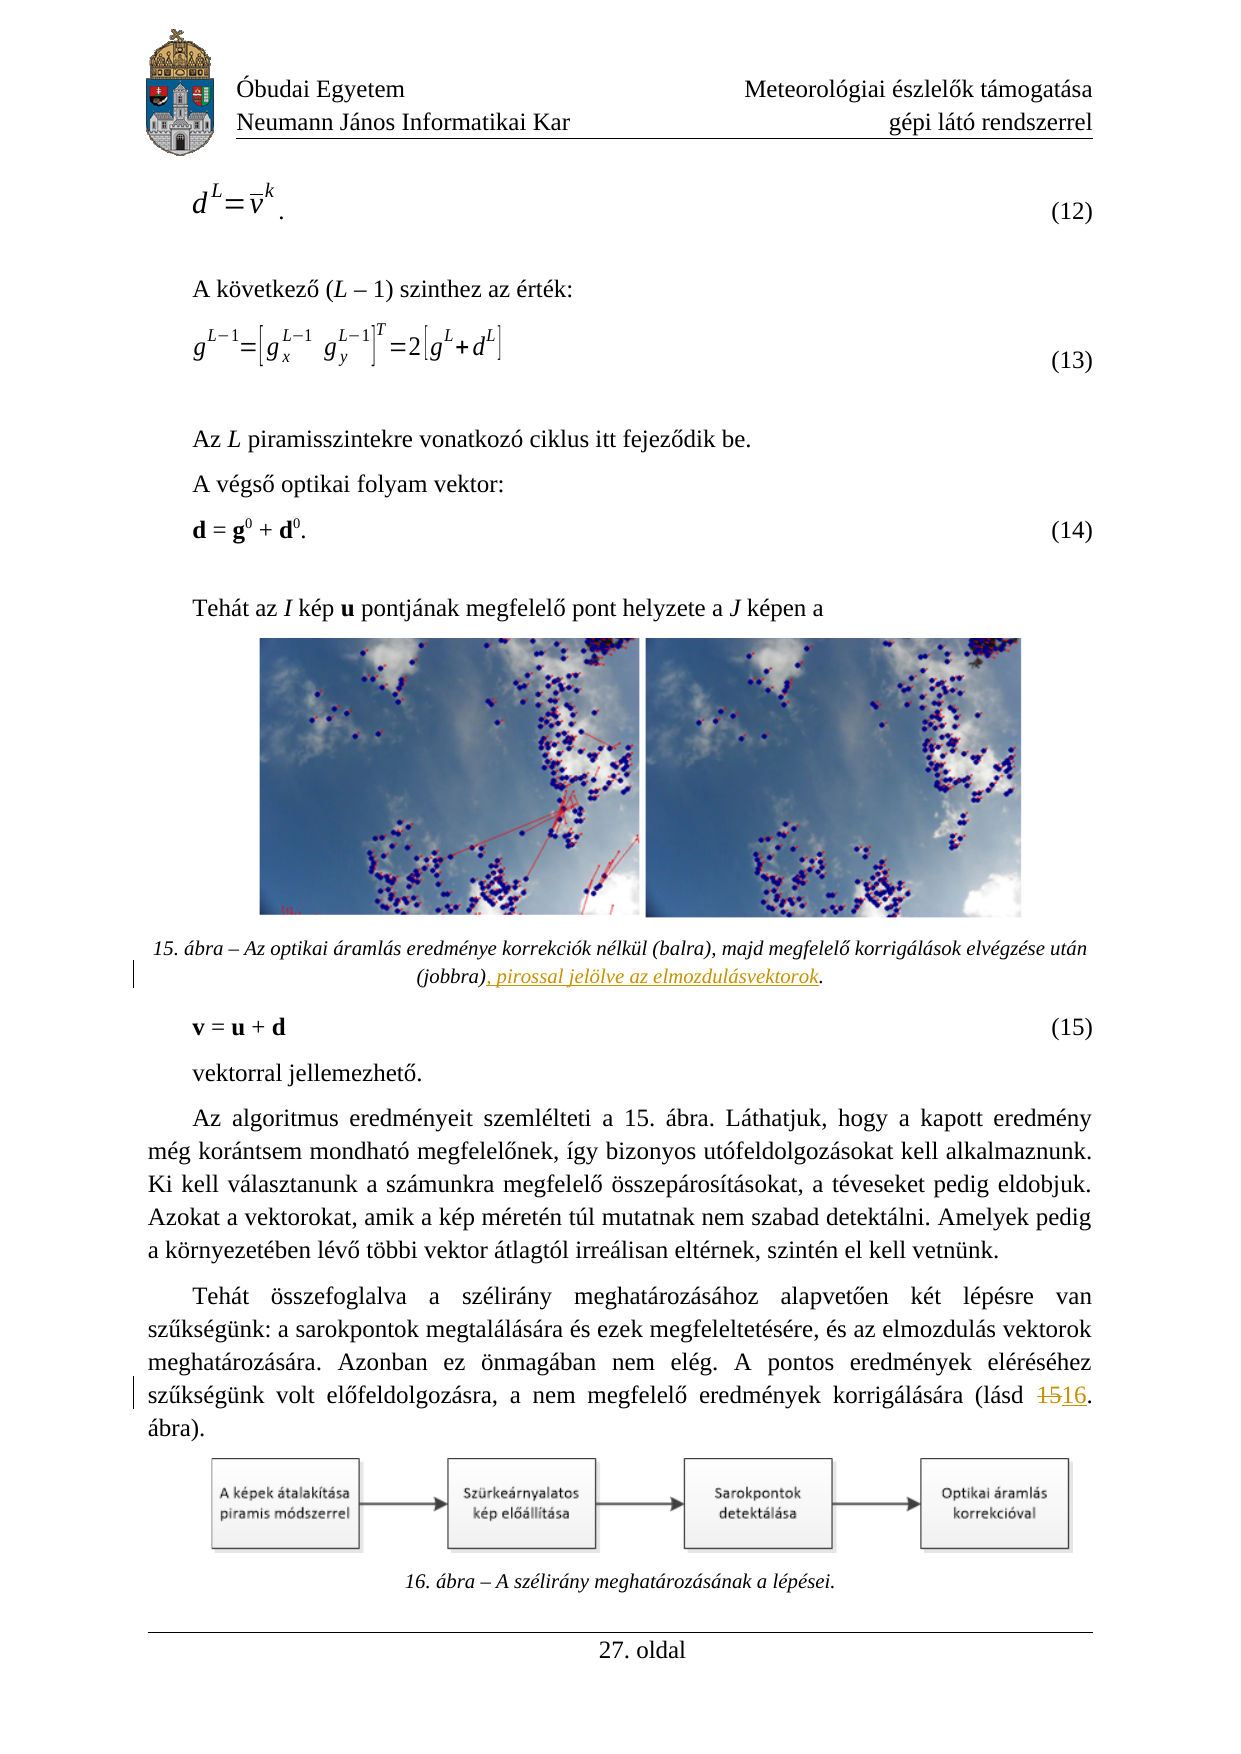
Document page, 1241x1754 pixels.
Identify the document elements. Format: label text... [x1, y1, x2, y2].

text 15. ábra – Az optikai áramlás eredménye korrekciók nélkül (balra), majd megfelelő korrigálások elvégzése után (jobbra). [148, 936, 1093, 988]
text Az L piramisszintekre vonatkozó ciklus itt fejeződik be. [148, 424, 1093, 453]
text Az algoritmus eredményeit szemlélteti a 15. ábra. Láthatjuk, hogy a kapott eredmény még korántsem mondható megfelelőnek, így bizonyos utófeldolgozásokat kell alkalmaznunk. Ki kell választanunk a számunkra megfelelő összepárosításokat, a téveseket pedig eldobjuk. Azokat a vektorokat, amik a kép méretén túl mutatnak nem szabad detektálni. Amelyek pedig a környezetében lévő többi vektor átlagtól irreálisan eltérnek, szintén el kell vetnünk. [148, 1103, 1093, 1264]
text 16. ábra – A szélirány meghatározásának a lépései. [148, 1569, 1093, 1593]
text Tehát az I kép u pontjának megfelelő pont helyzete a J képen a [148, 593, 1093, 622]
text d = g0 + d0. (14) [148, 515, 1093, 577]
text vektorral jellemezhető. [148, 1058, 1093, 1087]
picture [146, 28, 215, 157]
picture [211, 1458, 1073, 1553]
text (13) [148, 320, 1093, 407]
text . (12) [148, 180, 1093, 258]
text Tehát összefoglalva a szélirány meghatározásához alapvetően két lépésre van szűkségünk: a sarokpontok megtalálására és ezek megfeleltetésére, és az elmozdulás vektorok meghatározására. Azonban ez önmagában nem elég. A pontos eredmények eléréséhez szűkségünk volt előfeldolgozásra, a nem megfelelő eredmények korrigálására (lásd . ábra). [148, 1281, 1093, 1442]
text v = u + d (15) [148, 1012, 1093, 1041]
picture [259, 638, 1025, 920]
text A végső optikai folyam vektor: [148, 469, 1093, 498]
text A következő (L – 1) szinthez az érték: [148, 274, 1093, 303]
